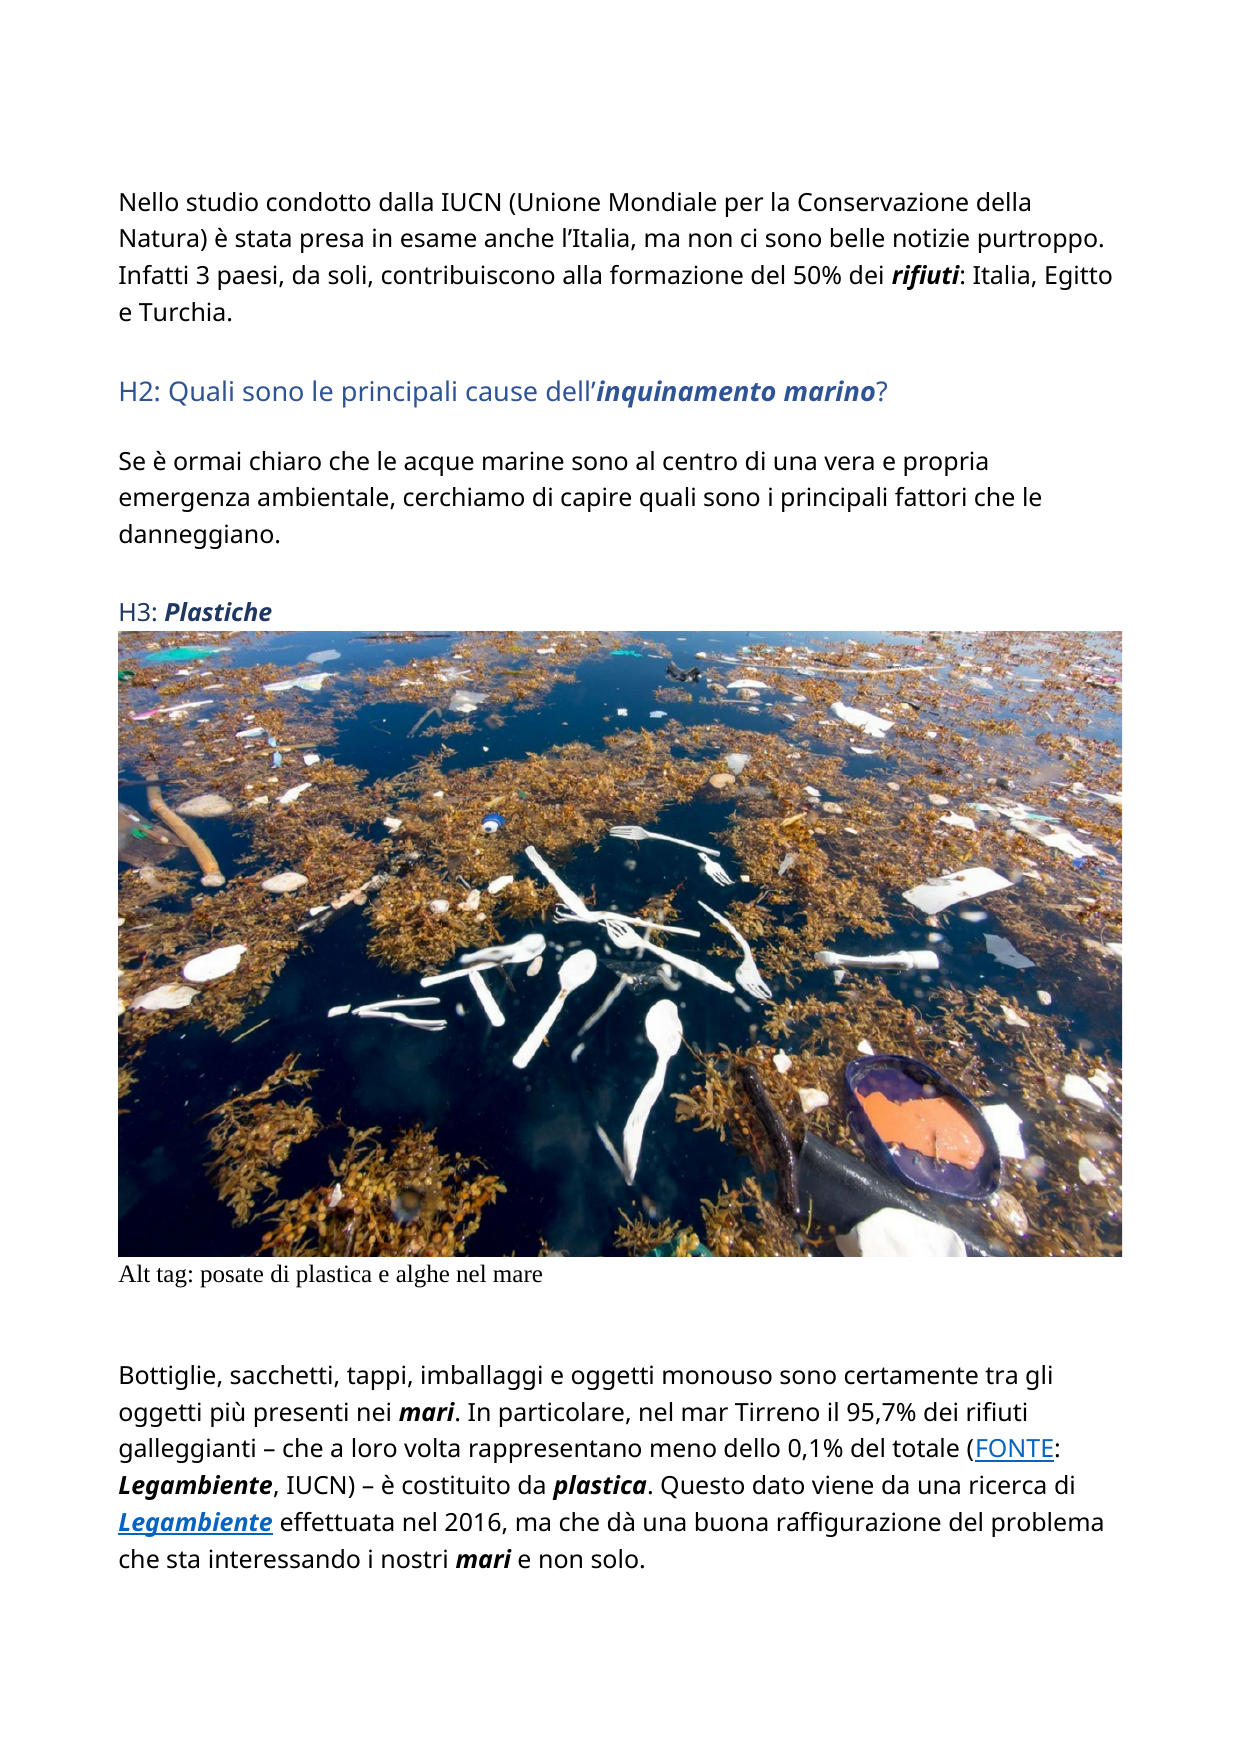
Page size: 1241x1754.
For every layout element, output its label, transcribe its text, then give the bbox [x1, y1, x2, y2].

text Bottiglie, sacchetti, tappi, imballaggi e oggetti monouso sono certamente tra gli oggetti più presenti nei mari. In particolare, nel mar Tirreno il 95,7% dei rifiuti galleggianti – che a loro volta rappresentano meno dello 0,1% del totale (FONTE: Legambiente, IUCN) – è costituito da plastica. Questo dato viene da una ricerca di Legambiente effettuata nel 2016, ma che dà una buona raffigurazione del problema che sta interessando i nostri mari e non solo. [118, 1358, 1122, 1576]
text Alt tag: posate di plastica e alghe nel mare [118, 1259, 1122, 1287]
text Nello studio condotto dalla IUCN (Unione Mondiale per la Conservazione della Natura) è stata presa in esame anche l’Italia, ma non ci sono belle notizie purtroppo. Infatti 3 paesi, da soli, contribuiscono alla formazione del 50% dei rifiuti: Italia, Egitto e Turchia. [118, 184, 1122, 329]
picture [118, 631, 1123, 1257]
text Se è ormai chiaro che le acque marine sono al centro di una vera e propria emergenza ambientale, cerchiamo di capire quali sono i principali fattori che le danneggiano. [118, 443, 1122, 551]
subtitle H2: Quali sono le principali cause dell’inquinamento marino? [118, 372, 1122, 409]
subtitle H3: Plastiche [118, 594, 1122, 628]
